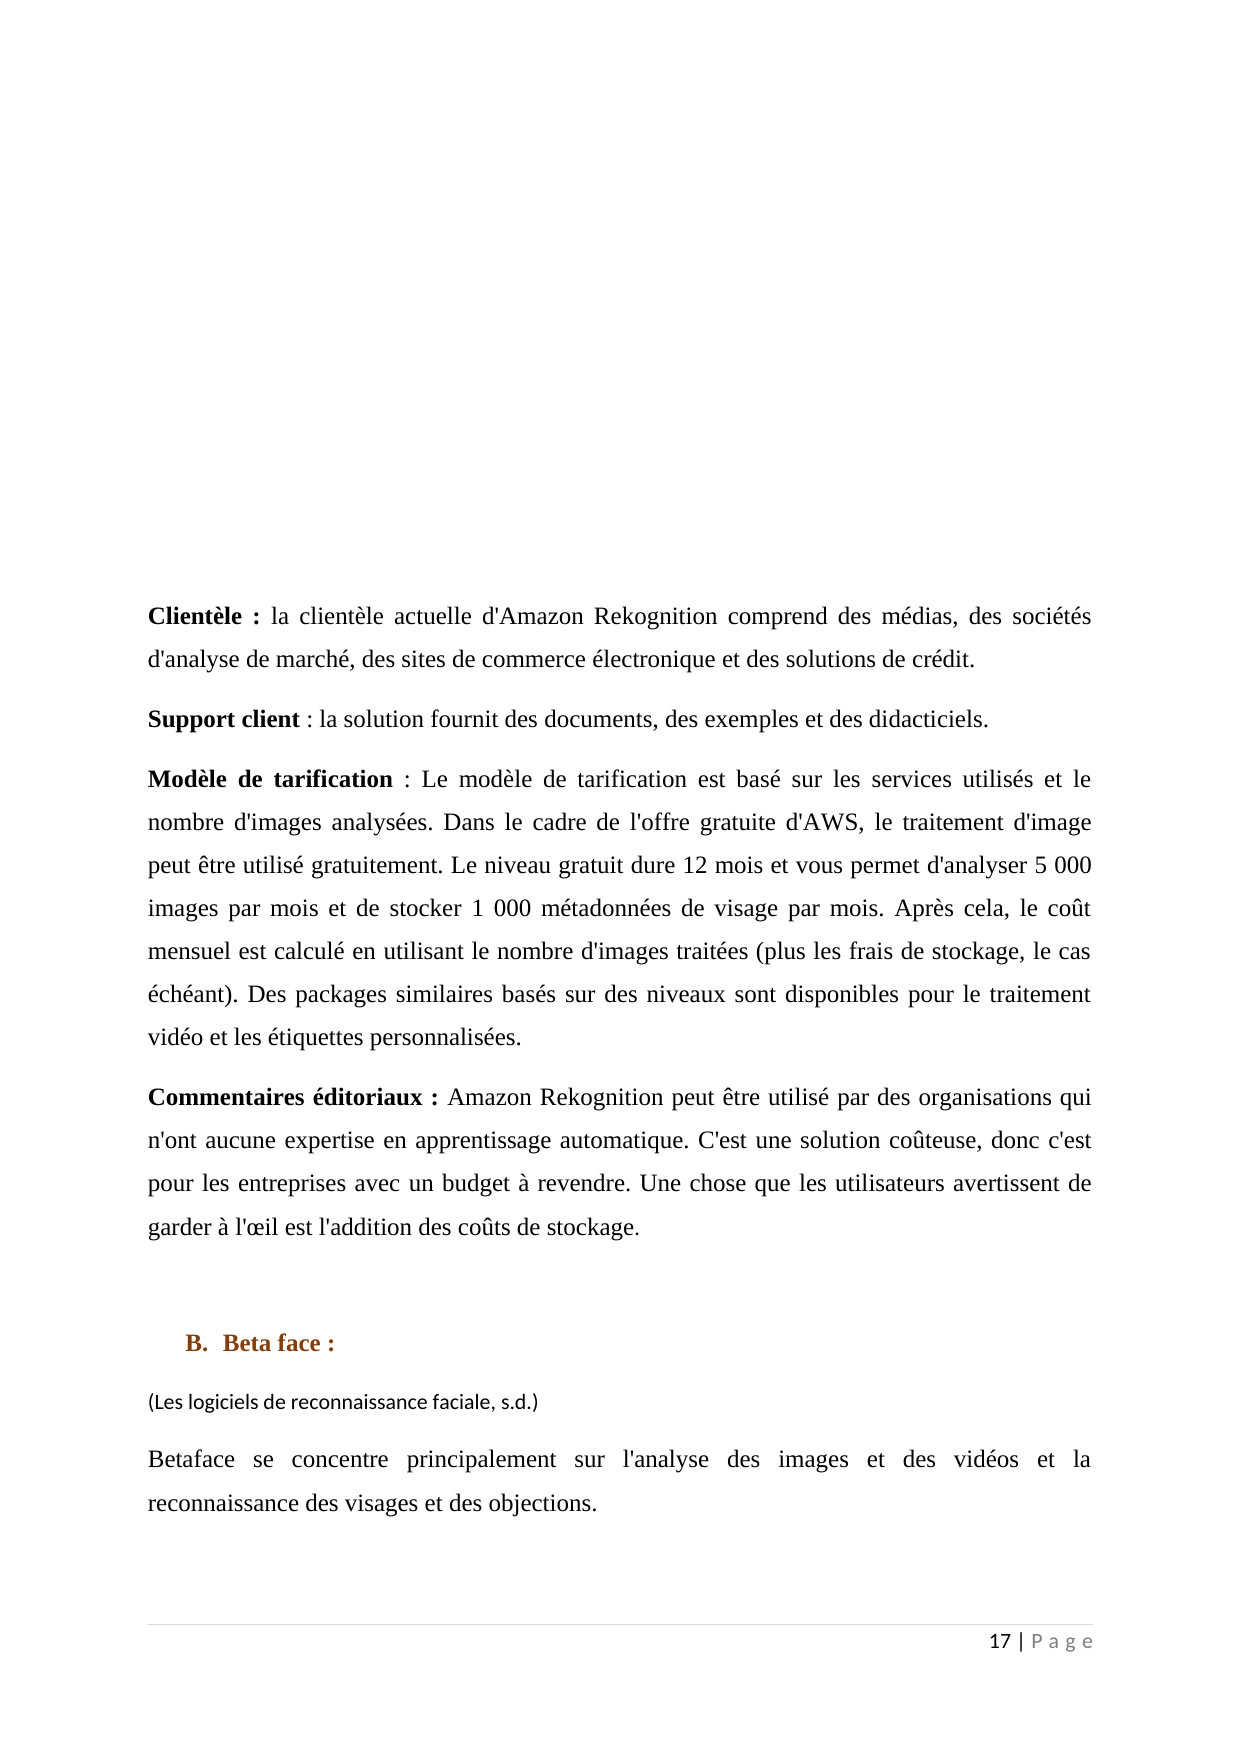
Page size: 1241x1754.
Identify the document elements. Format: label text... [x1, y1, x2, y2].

list Beta face : [185, 1328, 1093, 1357]
text Commentaires éditoriaux : Amazon Rekognition peut être utilisé par des organisations qui n'ont aucune expertise en apprentissage automatique. C'est une solution coûteuse, donc c'est pour les entreprises avec un budget à revendre. Une chose que les utilisateurs avertissent de garder à l'œil est l'addition des coûts de stockage. [148, 1082, 1093, 1240]
text Support client : la solution fournit des documents, des exemples et des didacticiels. [148, 704, 1093, 733]
text Clientèle : la clientèle actuelle d'Amazon Rekognition comprend des médias, des sociétés d'analyse de marché, des sites de commerce électronique et des solutions de crédit. [148, 601, 1093, 673]
text Modèle de tarification : Le modèle de tarification est basé sur les services utilisés et le nombre d'images analysées. Dans le cadre de l'offre gratuite d'AWS, le traitement d'image peut être utilisé gratuitement. Le niveau gratuit dure 12 mois et vous permet d'analyser 5 000 images par mois et de stocker 1 000 métadonnées de visage par mois. Après cela, le coût mensuel est calculé en utilisant le nombre d'images traitées (plus les frais de stockage, le cas échéant). Des packages similaires basés sur des niveaux sont disponibles pour le traitement vidéo et les étiquettes personnalisées. [148, 764, 1093, 1051]
text Betaface se concentre principalement sur l'analyse des images et des vidéos et la reconnaissance des visages et des objections. [148, 1444, 1093, 1516]
